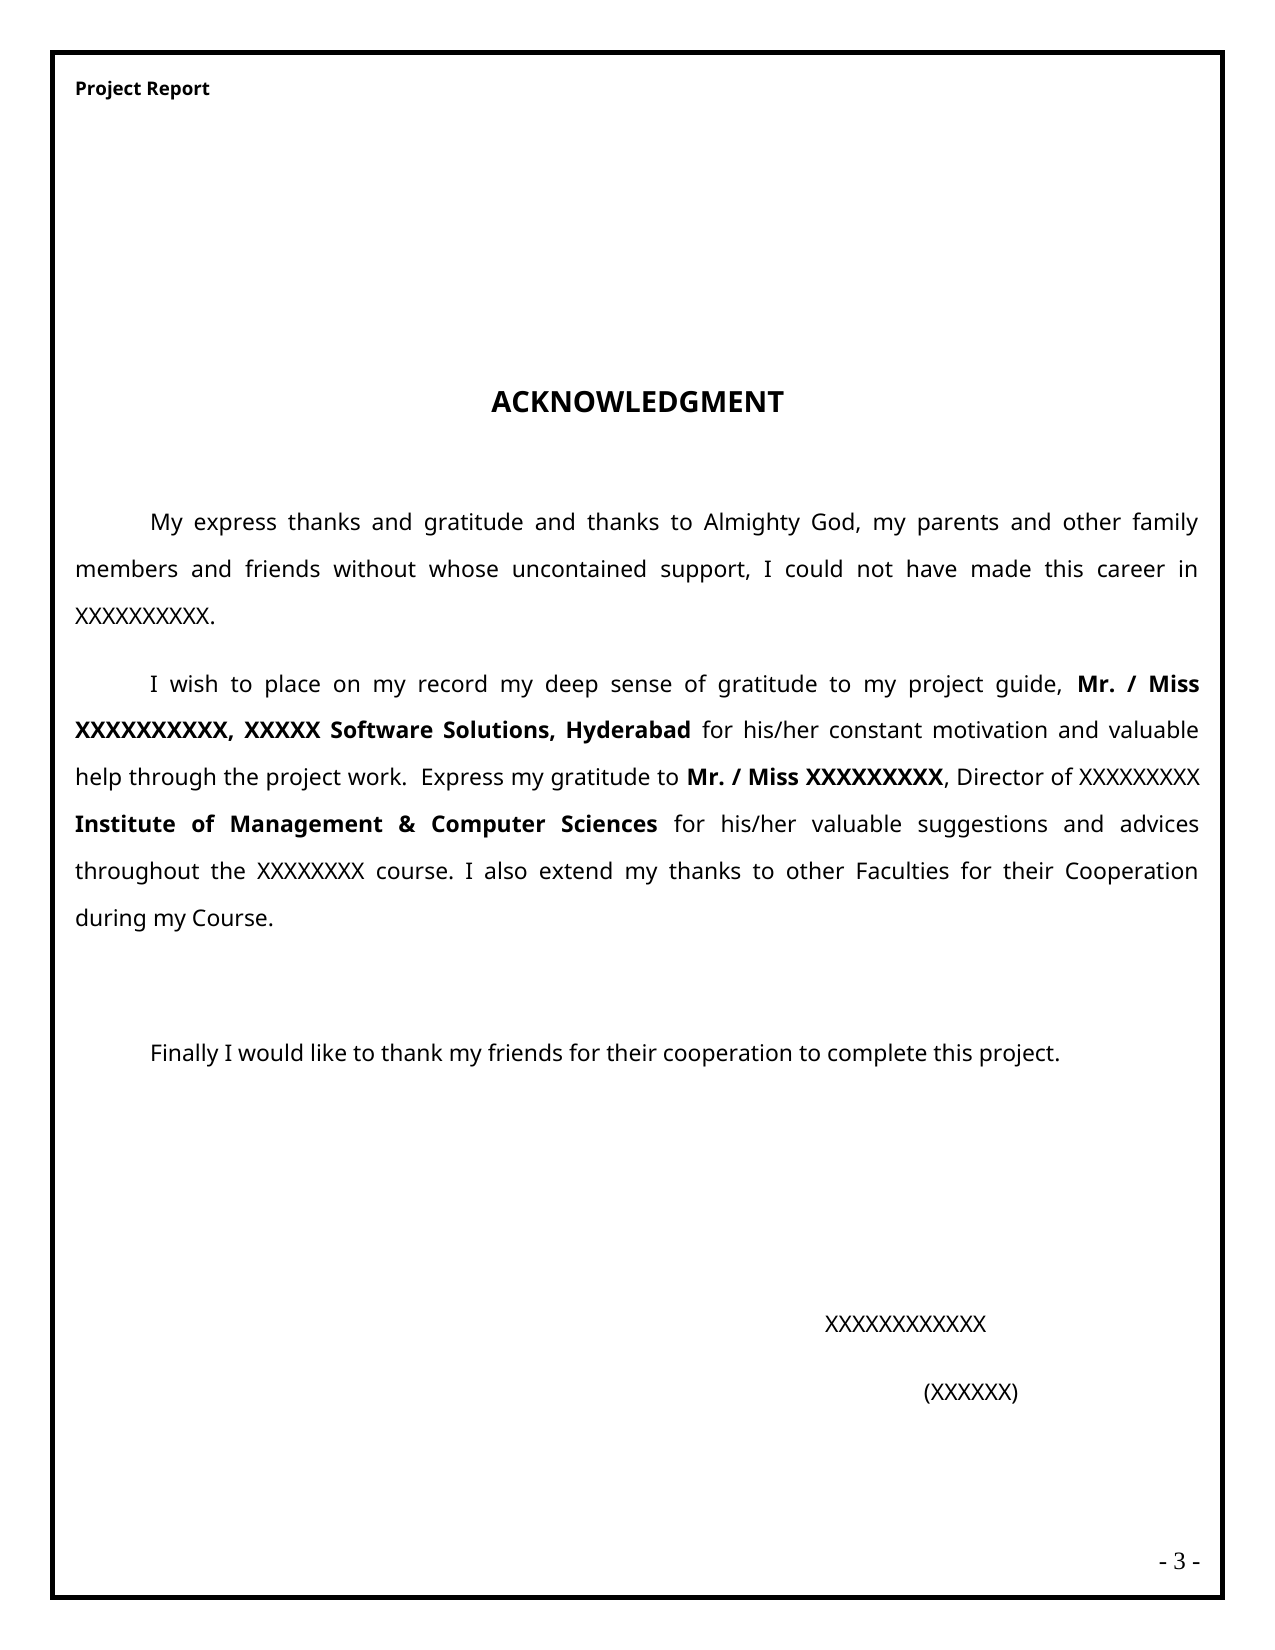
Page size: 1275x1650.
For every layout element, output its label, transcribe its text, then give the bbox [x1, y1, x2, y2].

text Finally I would like to thank my friends for their cooperation to complete this project. [75, 1037, 1200, 1069]
subtitle ACKNOWLEDGMENT [75, 381, 1200, 421]
text XXXXXXXXXXXX [75, 1308, 1200, 1339]
text (XXXXXX) [900, 1376, 1200, 1407]
text I wish to place on my record my deep sense of gratitude to my project guide, Mr. / Miss XXXXXXXXXX, XXXXX Software Solutions, Hyderabad for his/her constant motivation and valuable help through the project work. Express my gratitude to Mr. / Miss XXXXXXXXX, Director of XXXXXXXXX Institute of Management & Computer Sciences for his/her valuable suggestions and advices throughout the XXXXXXXX course. I also extend my thanks to other Faculties for their Cooperation during my Course. [75, 668, 1200, 933]
text My express thanks and gratitude and thanks to Almighty God, my parents and other family members and friends without whose uncontained support, I could not have made this career in XXXXXXXXXX. [75, 506, 1200, 631]
